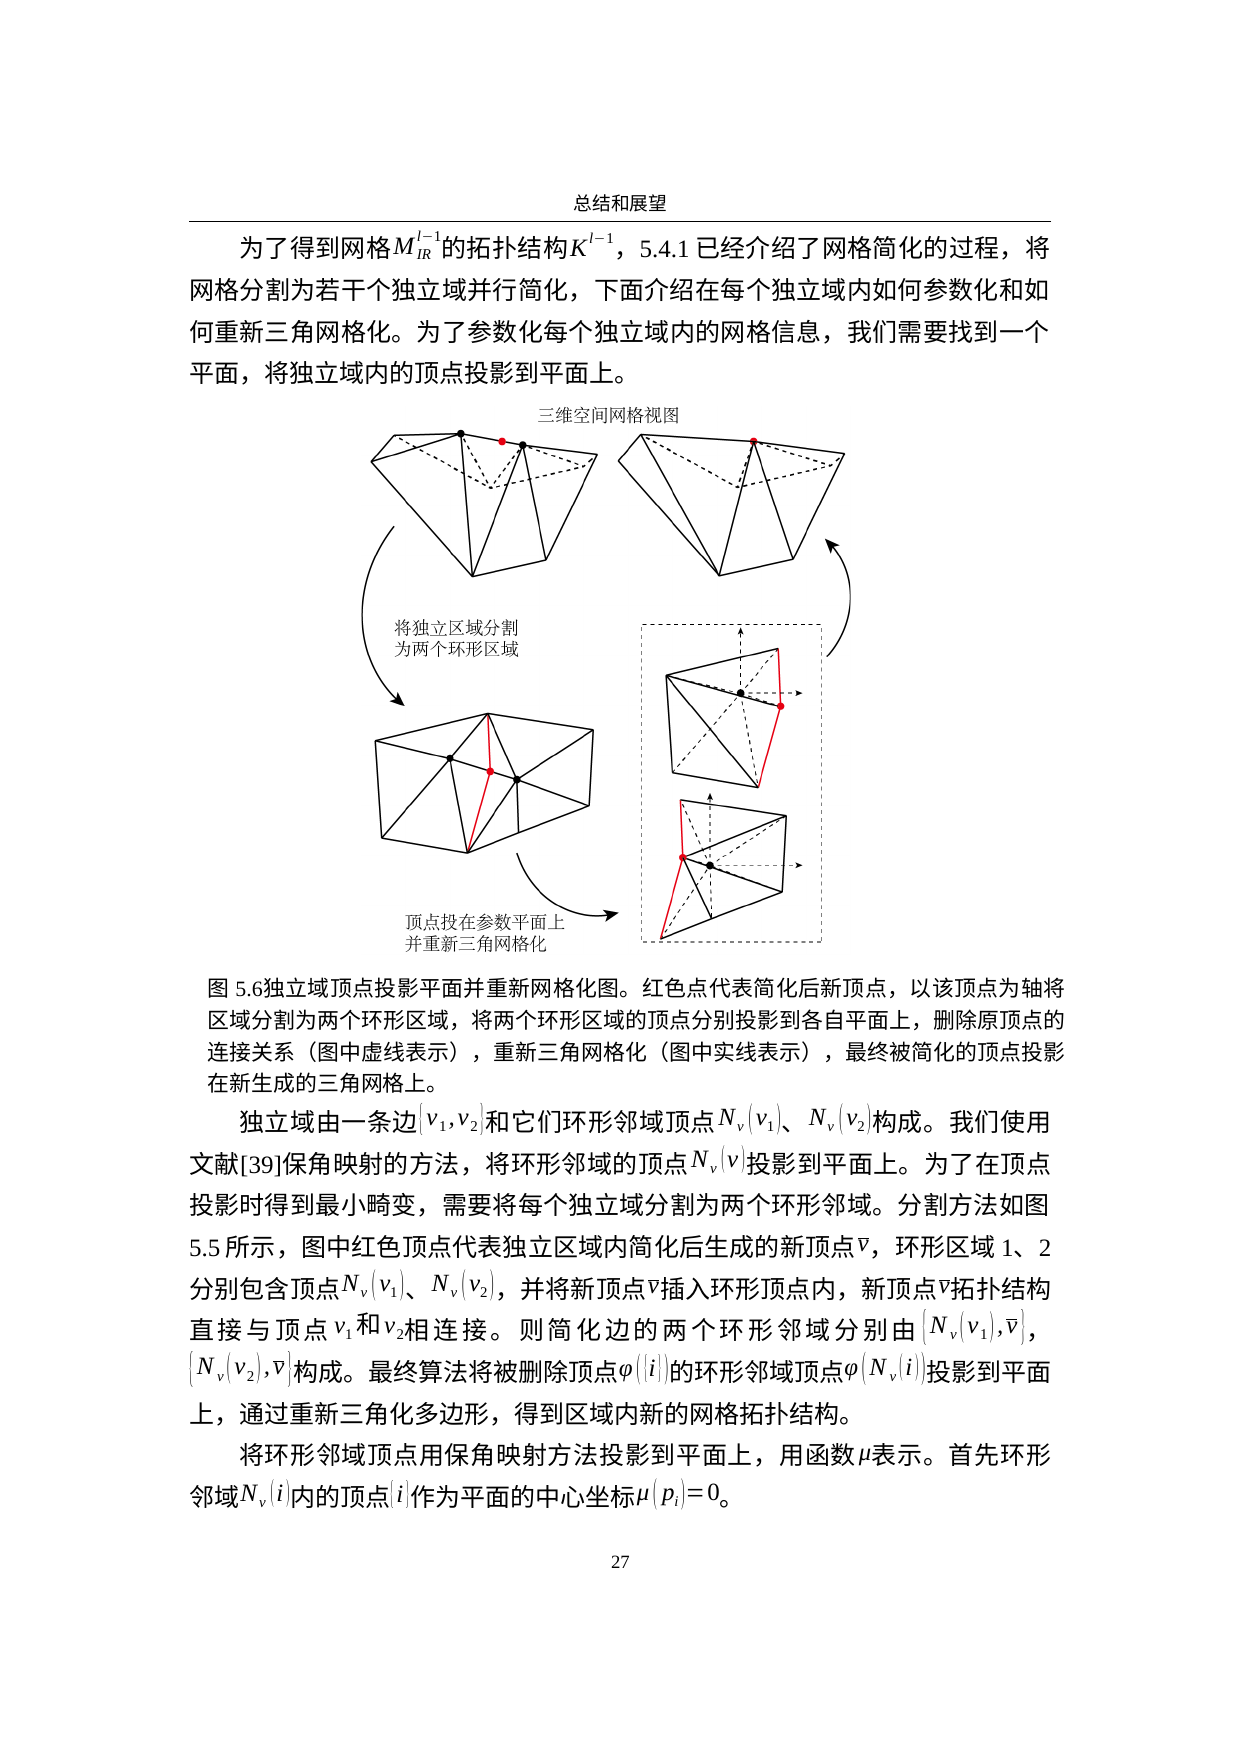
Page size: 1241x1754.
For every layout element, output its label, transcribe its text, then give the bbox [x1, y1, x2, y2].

picture [361, 406, 851, 954]
text 为了得到网格的拓扑结构，5.4.1已经介绍了网格简化的过程，将网格分割为若干个独立域并行简化，下面介绍在每个独立域内如何参数化和如何重新三角网格化。为了参数化每个独立域内的网格信息，我们需要找到一个平面，将独立域内的顶点投影到平面上。 [189, 224, 1051, 391]
text 将环形邻域顶点用保角映射方法投影到平面上，用函数表示。首先环形邻域内的顶点作为平面的中心坐标。 [189, 1431, 1051, 1515]
